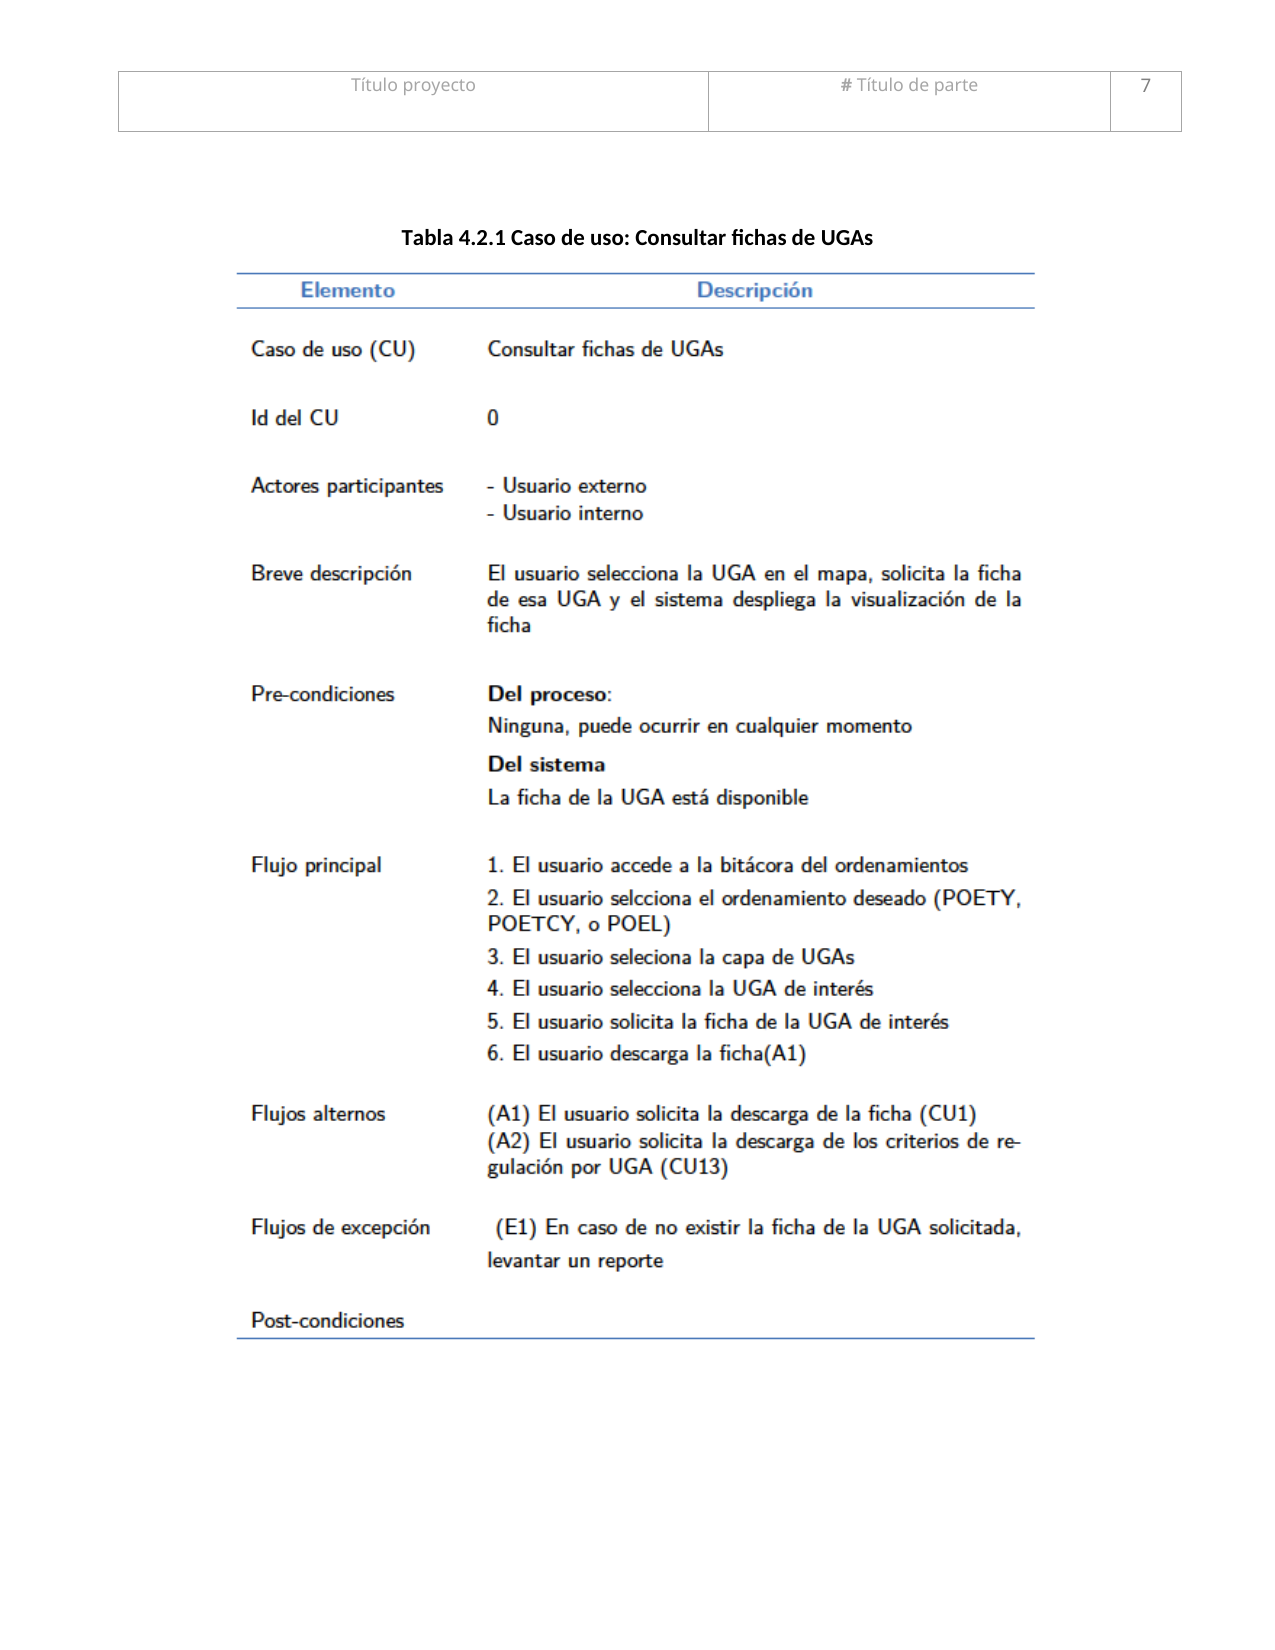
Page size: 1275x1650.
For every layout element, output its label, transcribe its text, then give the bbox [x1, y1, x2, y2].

text Tabla 4.2.1 Caso de uso: Consultar fichas de UGAs [106, 223, 1169, 251]
table_header [113, 264, 1162, 1364]
picture [224, 263, 1051, 1348]
